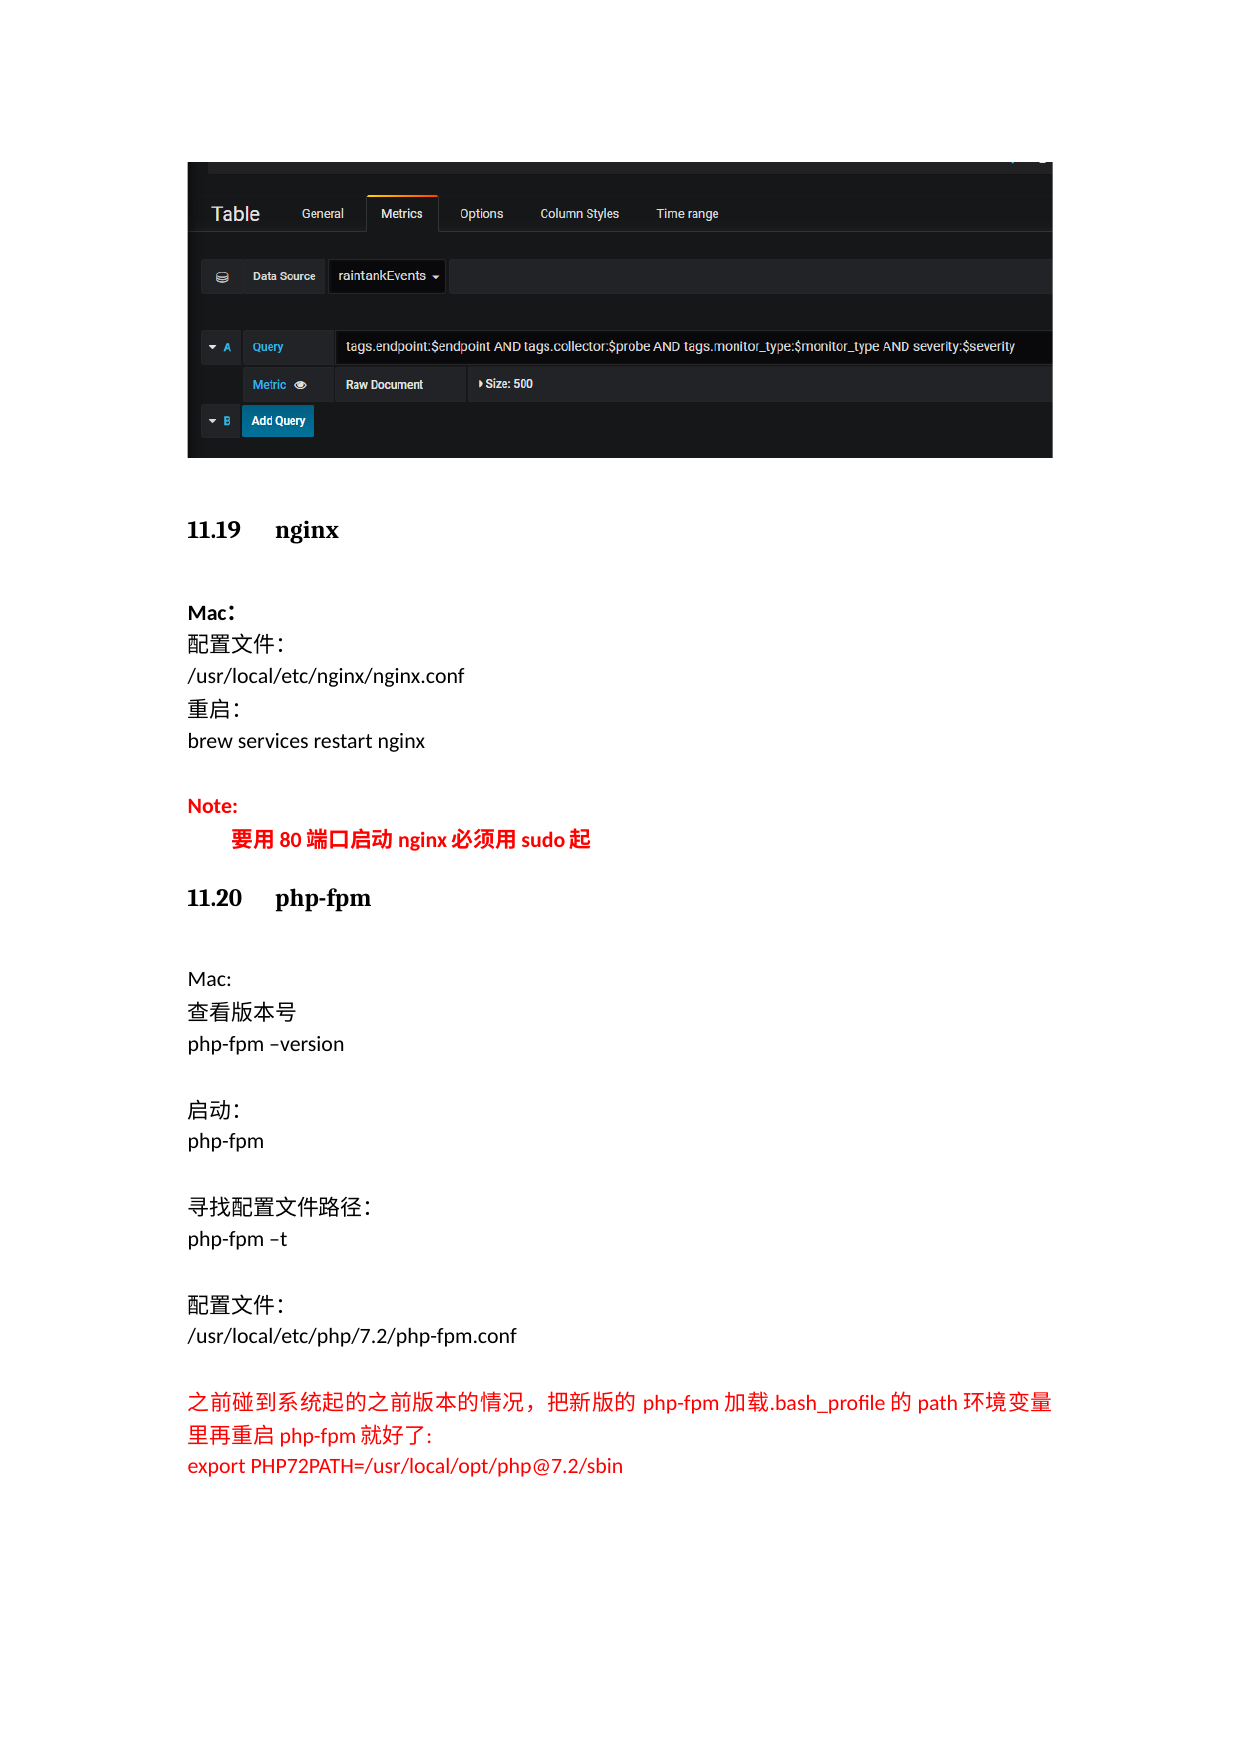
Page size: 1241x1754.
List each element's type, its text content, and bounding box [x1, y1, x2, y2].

text 重启： [187, 692, 1053, 724]
text export PHP72PATH=/usr/local/opt/php@7.2/sbin [187, 1450, 1053, 1482]
text 配置文件： [187, 1287, 1053, 1320]
text Mac： [187, 594, 1053, 627]
text 查看版本号 [187, 995, 1053, 1027]
text php-fpm –version [187, 1027, 1053, 1060]
text php-fpm –t [187, 1222, 1053, 1255]
subtitle nginx [187, 514, 1053, 547]
picture [187, 162, 1053, 458]
subtitle php-fpm [187, 882, 1053, 914]
text 启动： [187, 1092, 1053, 1125]
text 之前碰到系统起的之前版本的情况，把新版的php-fpm加载.bash_profile的path环境变量里再重启php-fpm就好了: [187, 1385, 1053, 1450]
text 配置文件： [187, 627, 1053, 659]
text brew services restart nginx [187, 724, 1053, 757]
text /usr/local/etc/nginx/nginx.conf [187, 659, 1053, 692]
text 寻找配置文件路径： [187, 1190, 1053, 1222]
text Mac: [187, 962, 1053, 995]
text Note: [187, 789, 1053, 822]
text /usr/local/etc/php/7.2/php-fpm.conf [187, 1320, 1053, 1352]
text php-fpm [187, 1125, 1053, 1157]
text 要用80端口启动nginx必须用sudo起 [187, 822, 1053, 854]
